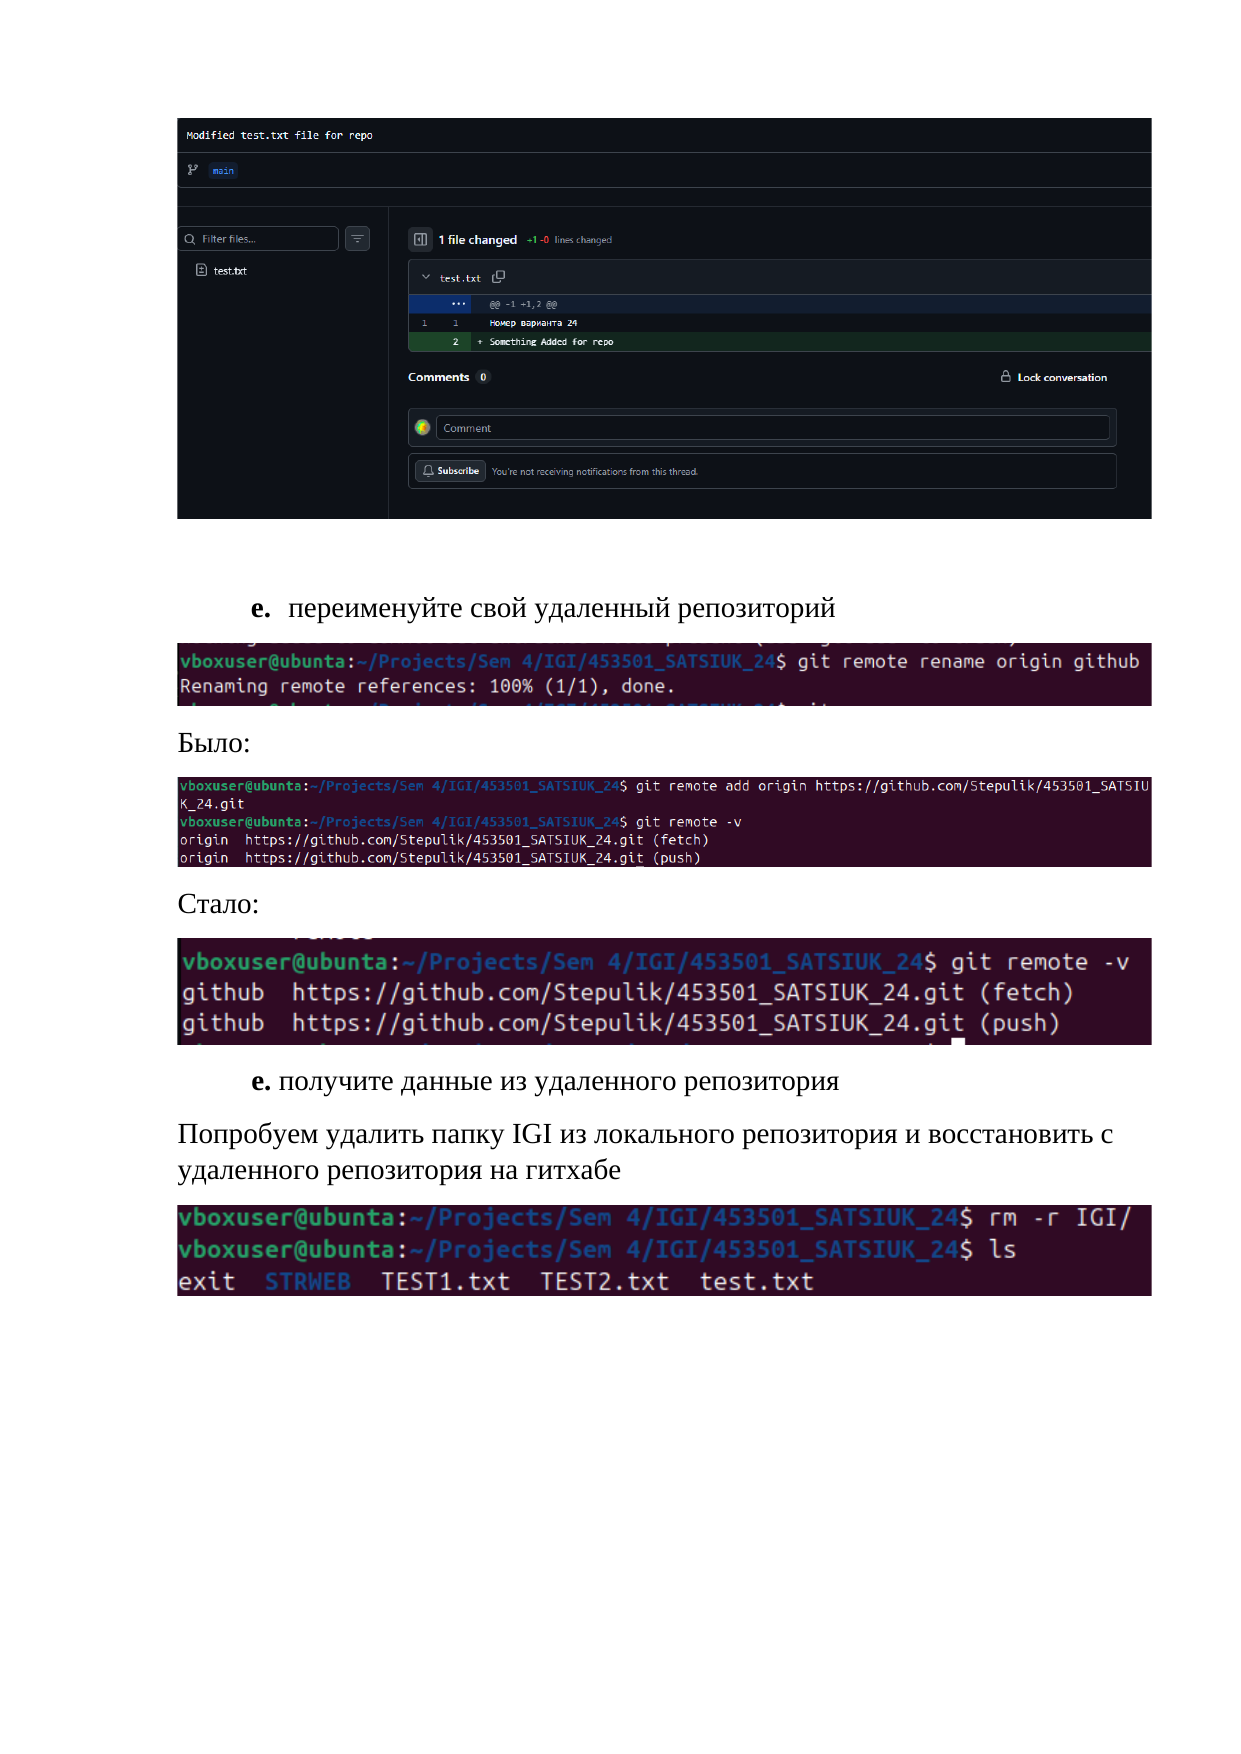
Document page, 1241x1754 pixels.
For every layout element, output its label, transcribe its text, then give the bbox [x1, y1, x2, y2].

text Попробуем удалить папку IGI из локального репозитория и восстановить с удаленного репозитория на гитхабе [177, 1116, 1152, 1186]
text Стало: [177, 886, 1152, 919]
picture [177, 1205, 1152, 1296]
list переименуйте свой удаленный репозиторий [251, 590, 1152, 624]
picture [177, 643, 1152, 706]
text e. получите данные из удаленного репозитория [177, 1063, 1152, 1097]
picture [177, 118, 1152, 519]
text Было: [177, 725, 1152, 758]
picture [177, 777, 1152, 867]
picture [177, 938, 1152, 1045]
